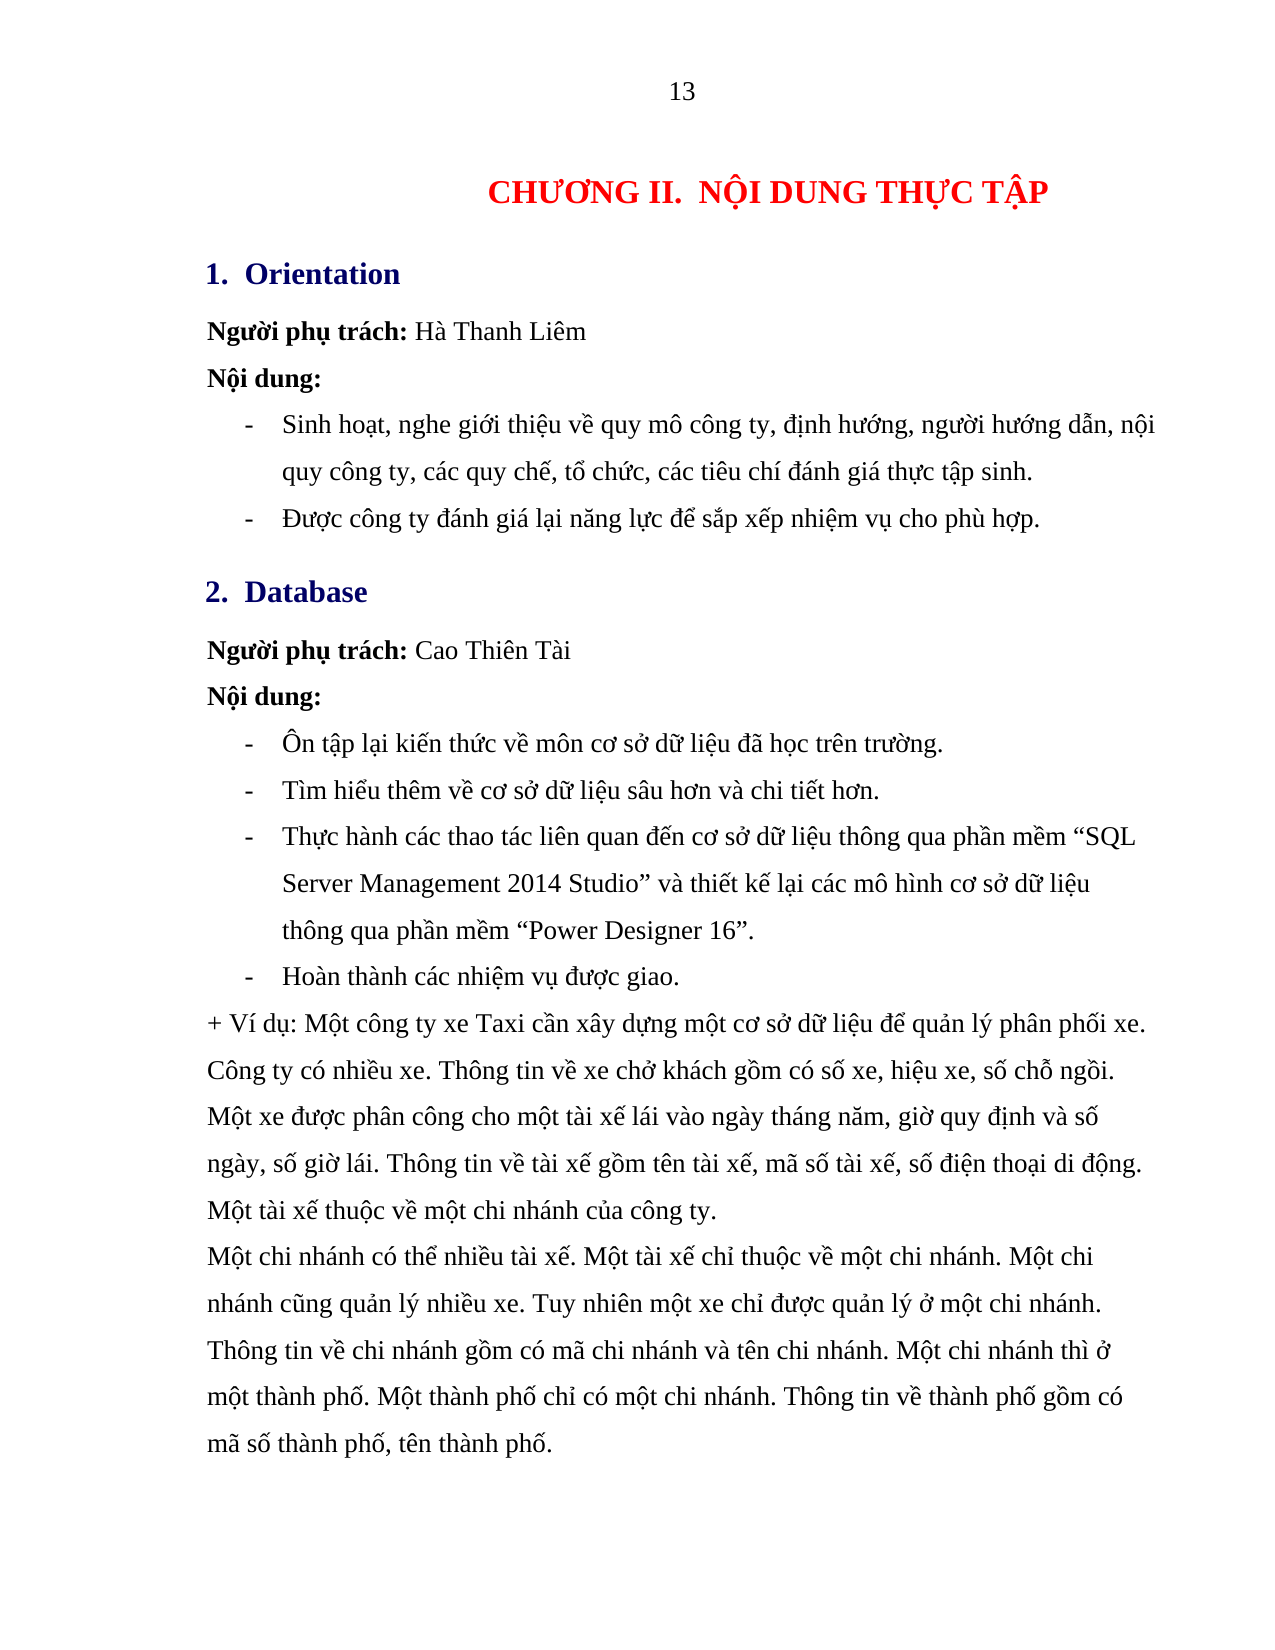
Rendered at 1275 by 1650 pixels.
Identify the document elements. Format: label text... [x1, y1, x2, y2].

list Ôn tập lại kiến thức về môn cơ sở dữ liệu đã học trên trường. [244, 727, 1157, 758]
text + Ví dụ: Một công ty xe Taxi cần xây dựng một cơ sở dữ liệu để quản lý phân phối xe. Công ty có nhiều xe. Thông tin về xe chở khách gồm có số xe, hiệu xe, số chỗ ngồi. Một xe được phân công cho một tài xế lái vào ngày tháng năm, giờ quy định và số ngày, số giờ lái. Thông tin về tài xế gồm tên tài xế, mã số tài xế, số điện thoại di động. Một tài xế thuộc về một chi nhánh của công ty. [207, 1007, 1157, 1225]
text Người phụ trách: Hà Thanh Liêm [207, 315, 1157, 346]
text Orientation [205, 255, 1157, 291]
list Sinh hoạt, nghe giới thiệu về quy mô công ty, định hướng, người hướng dẫn, nội quy công ty, các quy chế, tổ chức, các tiêu chí đánh giá thực tập sinh. [244, 409, 1157, 486]
list Hoàn thành các nhiệm vụ được giao. [244, 960, 1157, 992]
list Được công ty đánh giá lại năng lực để sắp xếp nhiệm vụ cho phù hợp. [244, 502, 1157, 533]
text Người phụ trách: Cao Thiên Tài [207, 634, 1157, 665]
text Database [205, 574, 1157, 609]
list Thực hành các thao tác liên quan đến cơ sở dữ liệu thông qua phần mềm “SQL Server Management 2014 Studio” và thiết kế lại các mô hình cơ sở dữ liệu thông qua phần mềm “Power Designer 16”. [244, 820, 1157, 945]
list NỘI DUNG THỰC TẬP [379, 173, 1157, 211]
text Một chi nhánh có thể nhiều tài xế. Một tài xế chỉ thuộc về một chi nhánh. Một chi nhánh cũng quản lý nhiều xe. Tuy nhiên một xe chỉ được quản lý ở một chi nhánh. Thông tin về chi nhánh gồm có mã chi nhánh và tên chi nhánh. Một chi nhánh thì ở một thành phố. Một thành phố chỉ có một chi nhánh. Thông tin về thành phố gồm có mã số thành phố, tên thành phố. [207, 1240, 1157, 1458]
list Tìm hiểu thêm về cơ sở dữ liệu sâu hơn và chi tiết hơn. [244, 774, 1157, 805]
text Nội dung: [207, 680, 1157, 712]
text Nội dung: [207, 362, 1157, 393]
